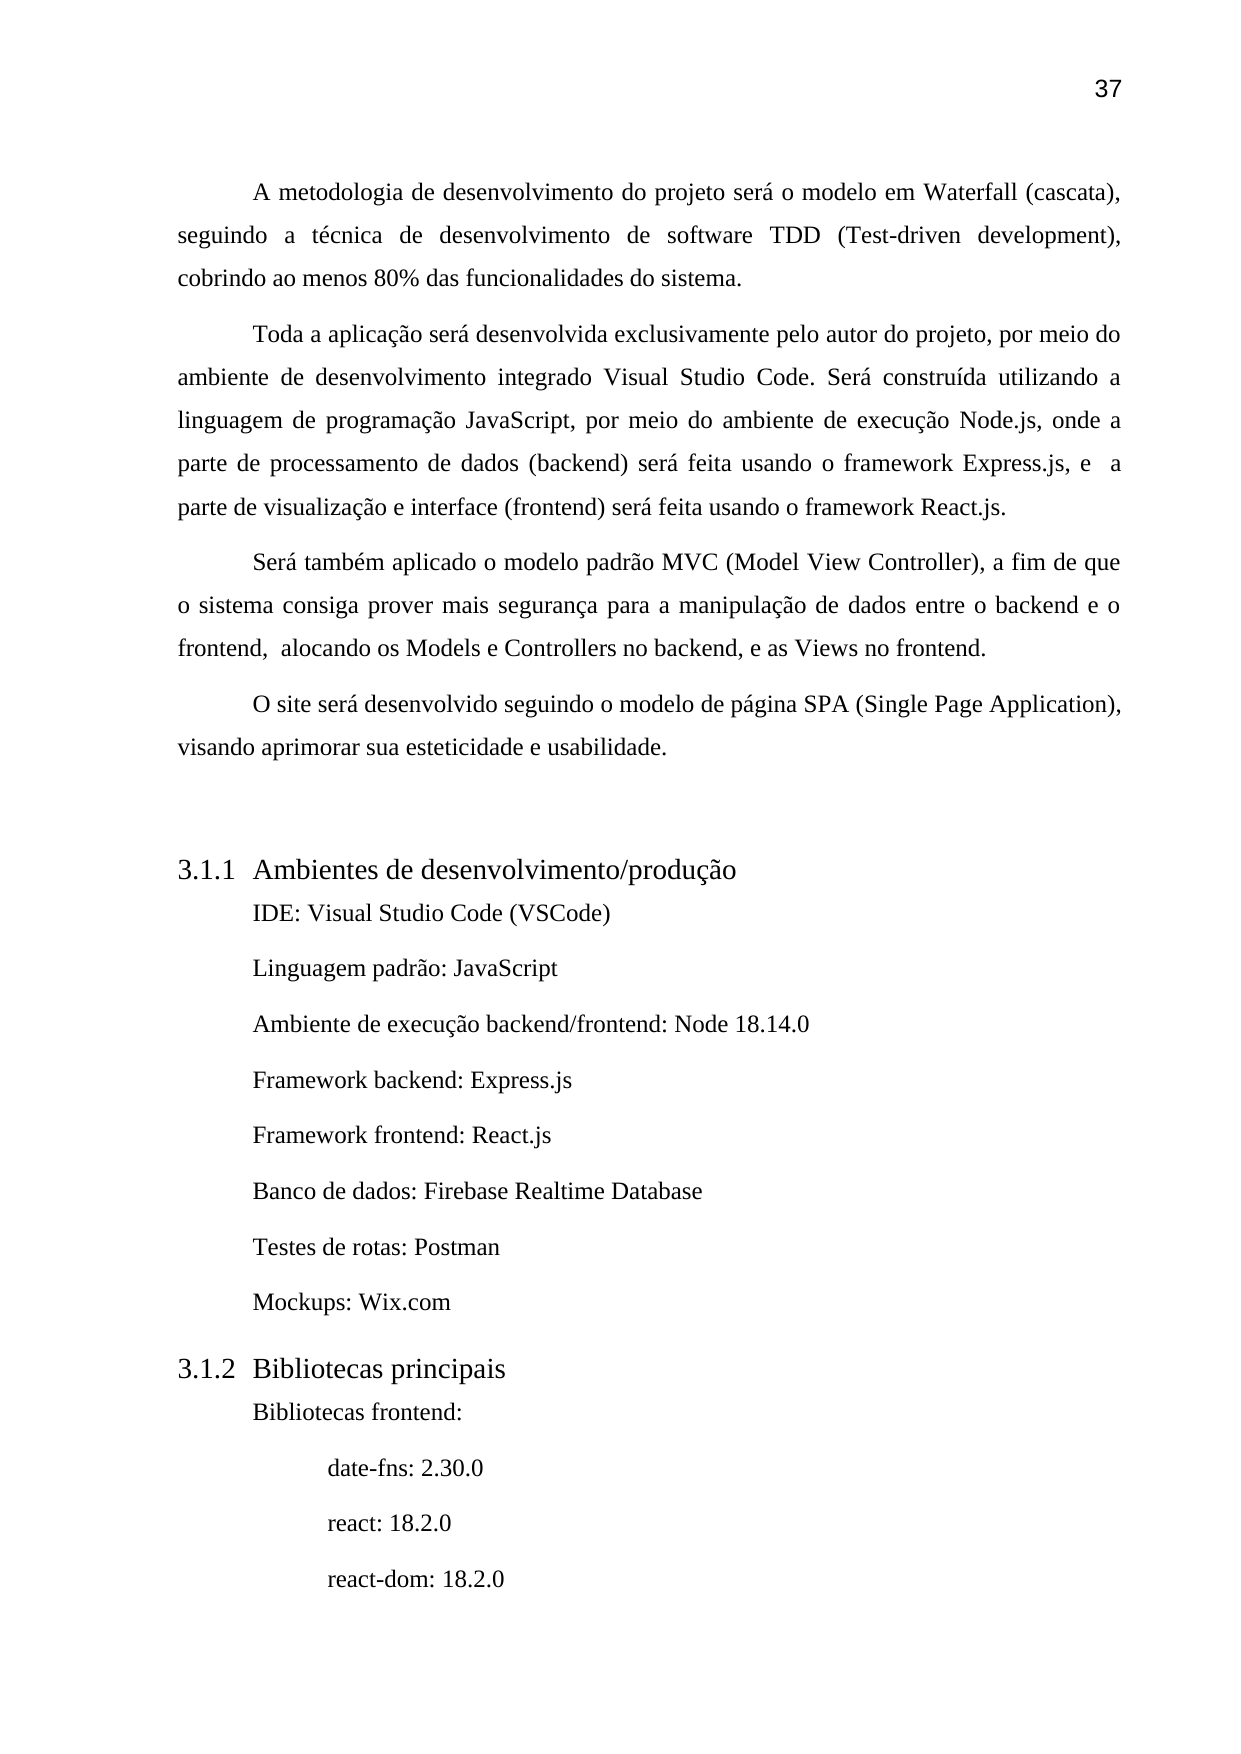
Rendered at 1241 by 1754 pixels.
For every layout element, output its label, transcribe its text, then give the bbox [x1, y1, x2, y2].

text Framework backend: Express.js [177, 1065, 1122, 1093]
text IDE: Visual Studio Code (VSCode) [177, 898, 1122, 927]
text O site será desenvolvido seguindo o modelo de página SPA (Single Page Application), visando aprimorar sua esteticidade e usabilidade. [177, 689, 1122, 761]
text date-fns: 2.30.0 [252, 1453, 1122, 1482]
list Ambientes de desenvolvimento/produção [177, 852, 1122, 885]
text Será também aplicado o modelo padrão MVC (Model View Controller), a fim de que o sistema consiga prover mais segurança para a manipulação de dados entre o backend e o frontend, alocando os Models e Controllers no backend, e as Views no frontend. [177, 547, 1122, 662]
text Mockups: Wix.com [177, 1287, 1122, 1316]
text Framework frontend: React.js [177, 1120, 1122, 1149]
text react-dom: 18.2.0 [252, 1564, 1122, 1593]
text Linguagem padrão: JavaScript [177, 953, 1122, 982]
list Bibliotecas principais [177, 1351, 1122, 1385]
text Ambiente de execução backend/frontend: Node 18.14.0 [177, 1009, 1122, 1038]
text Banco de dados: Firebase Realtime Database [177, 1176, 1122, 1205]
text Bibliotecas frontend: [177, 1397, 1122, 1426]
text A metodologia de desenvolvimento do projeto será o modelo em Waterfall (cascata), seguindo a técnica de desenvolvimento de software TDD (Test-driven development), cobrindo ao menos 80% das funcionalidades do sistema. [177, 177, 1122, 292]
text react: 18.2.0 [252, 1508, 1122, 1537]
text Testes de rotas: Postman [177, 1232, 1122, 1260]
text Toda a aplicação será desenvolvida exclusivamente pelo autor do projeto, por meio do ambiente de desenvolvimento integrado Visual Studio Code. Será construída utilizando a linguagem de programação JavaScript, por meio do ambiente de execução Node.js, onde a parte de processamento de dados (backend) será feita usando o framework Express.js, e a parte de visualização e interface (frontend) será feita usando o framework React.js. [177, 319, 1122, 520]
